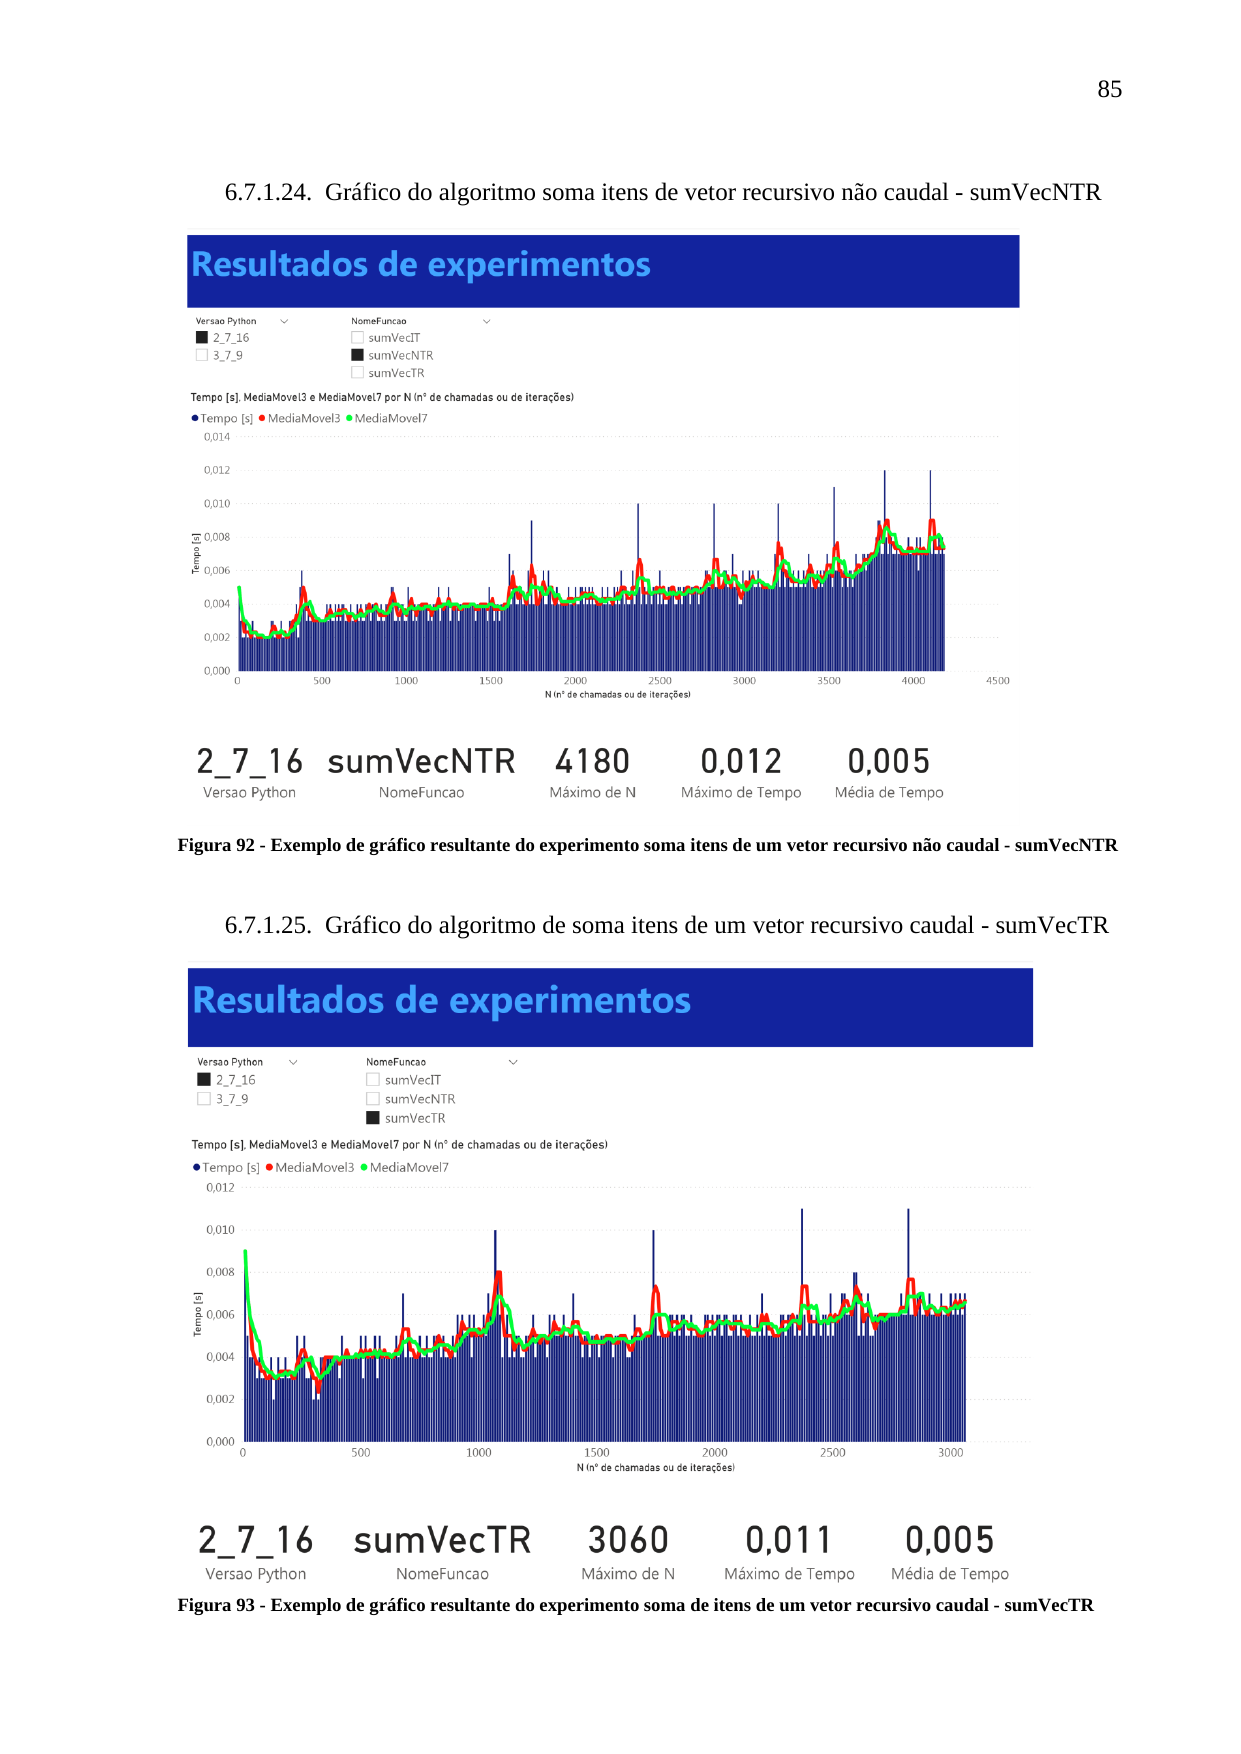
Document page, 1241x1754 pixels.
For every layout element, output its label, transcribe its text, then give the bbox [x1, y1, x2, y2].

picture [177, 951, 1034, 1594]
picture [177, 218, 1029, 835]
text Gráfico do algoritmo soma itens de vetor recursivo não caudal - sumVecNTR [224, 177, 1122, 206]
text Figura 92 - Exemplo de gráfico resultante do experimento soma itens de um vetor recursivo não caudal - sumVecNTR [177, 834, 1122, 856]
text Figura 93 - Exemplo de gráfico resultante do experimento soma de itens de um vetor recursivo caudal - sumVecTR [177, 1594, 1122, 1615]
text Gráfico do algoritmo de soma itens de um vetor recursivo caudal - sumVecTR [224, 910, 1122, 938]
